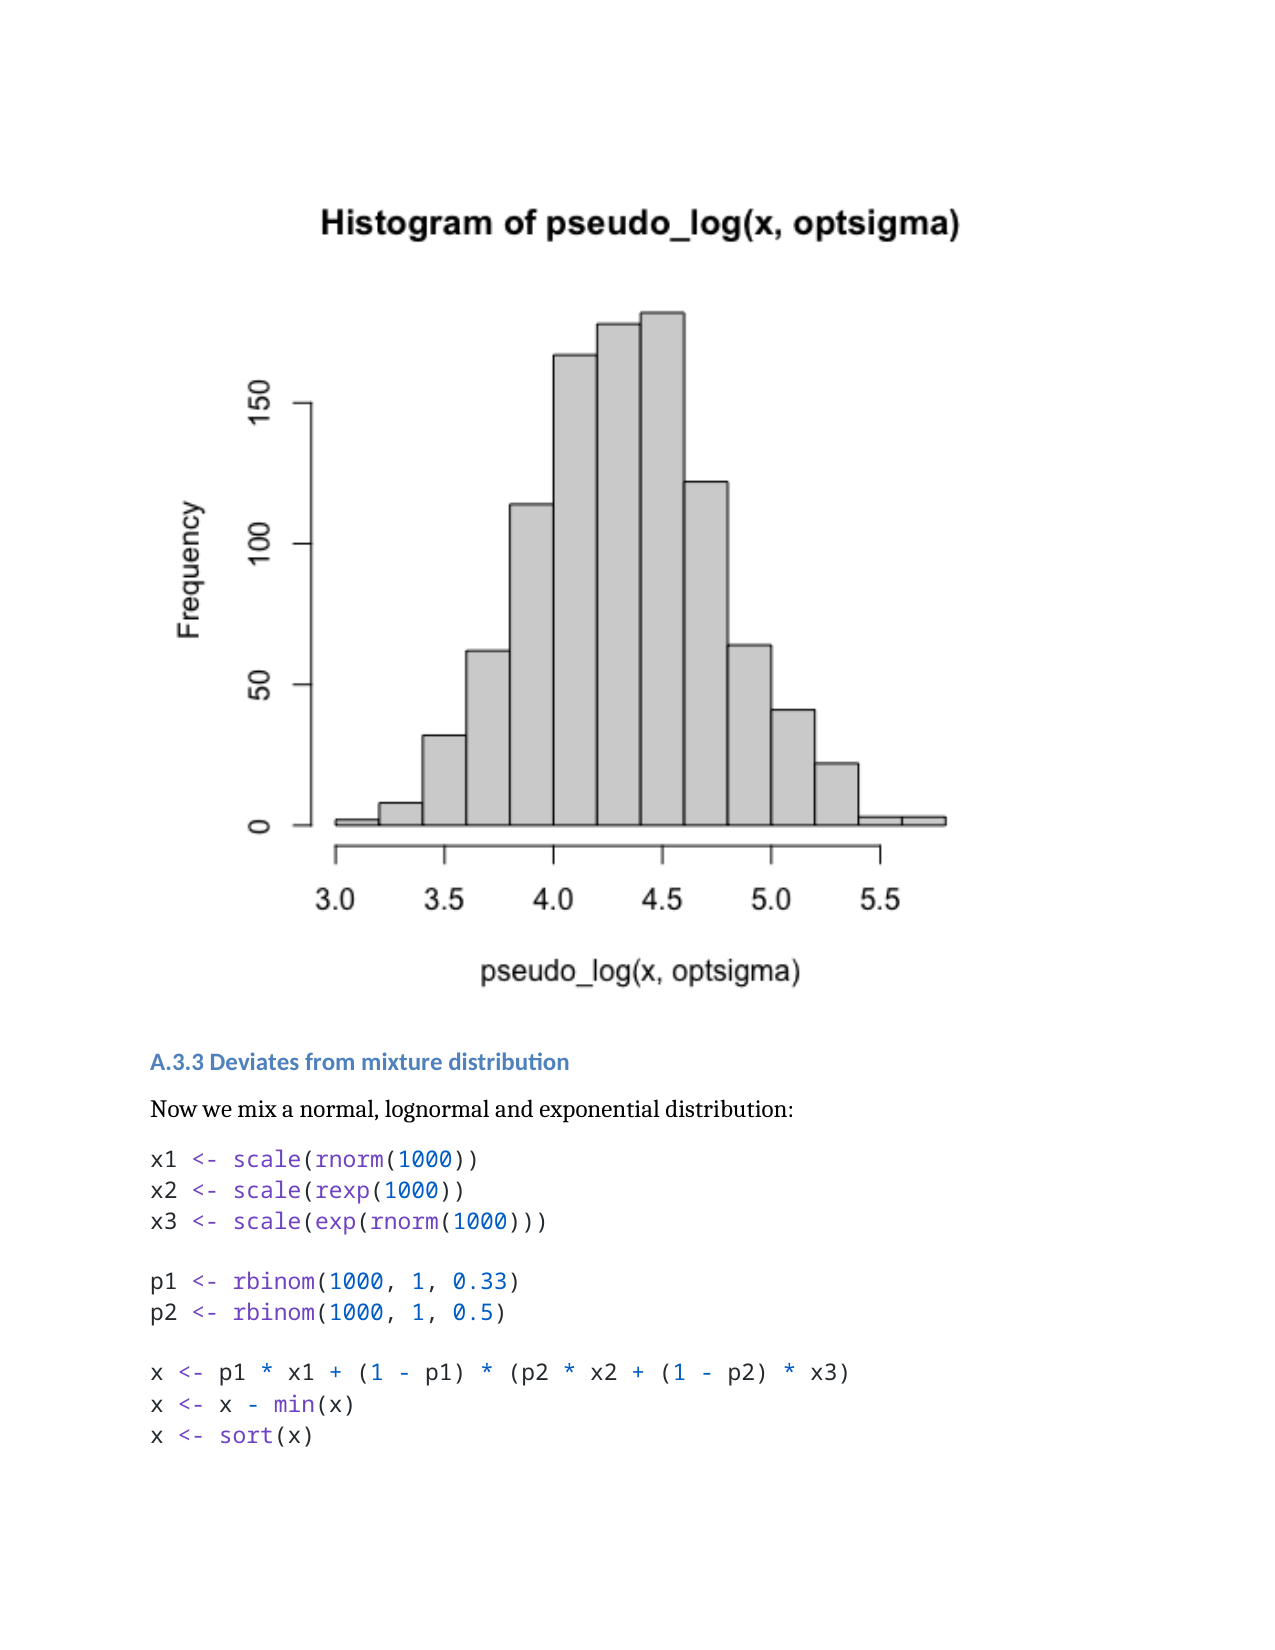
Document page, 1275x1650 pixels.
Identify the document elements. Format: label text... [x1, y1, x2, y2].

text Now we mix a normal, lognormal and exponential distribution: [150, 1095, 1125, 1124]
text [150, 1143, 1125, 1450]
picture [168, 150, 1044, 1025]
subtitle A.3.3 Deviates from mixture distribution [150, 1046, 1125, 1076]
